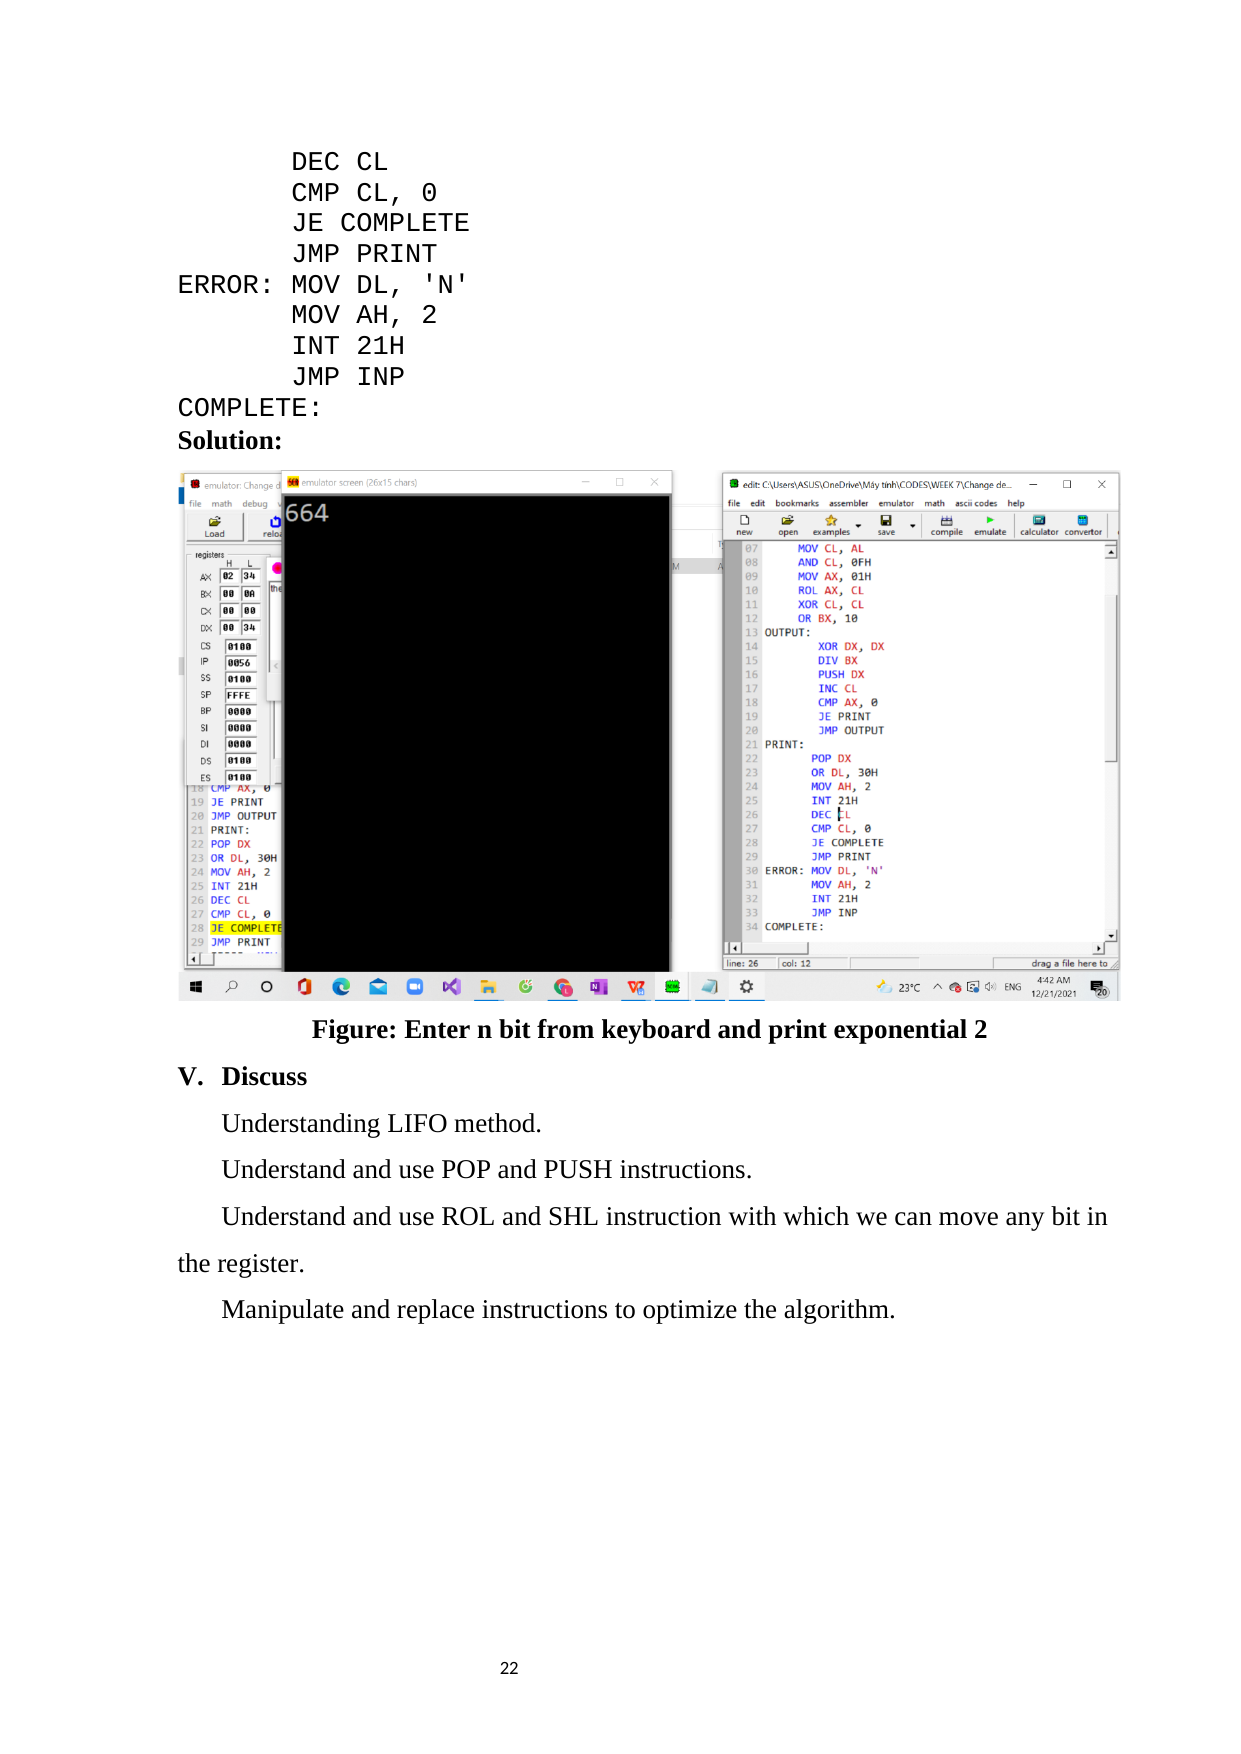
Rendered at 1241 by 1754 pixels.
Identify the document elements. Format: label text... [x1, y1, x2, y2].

text Figure: Enter n bit from keyboard and print exponential 2 [177, 1013, 1122, 1044]
list DEC CL [177, 148, 1122, 178]
list Manipulate and replace instructions to optimize the algorithm. [177, 1293, 1122, 1324]
list Discuss [177, 1060, 1122, 1091]
list JMP INP [177, 363, 1122, 393]
list JMP PRINT [177, 240, 1122, 271]
picture [178, 470, 1121, 1001]
list Understand and use ROL and SHL instruction with which we can move any bit in the register. [177, 1200, 1122, 1278]
list MOV AH, 2 [177, 301, 1122, 332]
list JE COMPLETE [177, 209, 1122, 240]
list COMPLETE: [177, 393, 1122, 424]
list CMP CL, 0 [177, 178, 1122, 209]
list Solution: [177, 424, 1122, 455]
list ERROR: MOV DL, 'N' [177, 271, 1122, 301]
list INT 21H [177, 332, 1122, 363]
list Understanding LIFO method. [177, 1107, 1122, 1138]
list Understand and use POP and PUSH instructions. [177, 1153, 1122, 1184]
